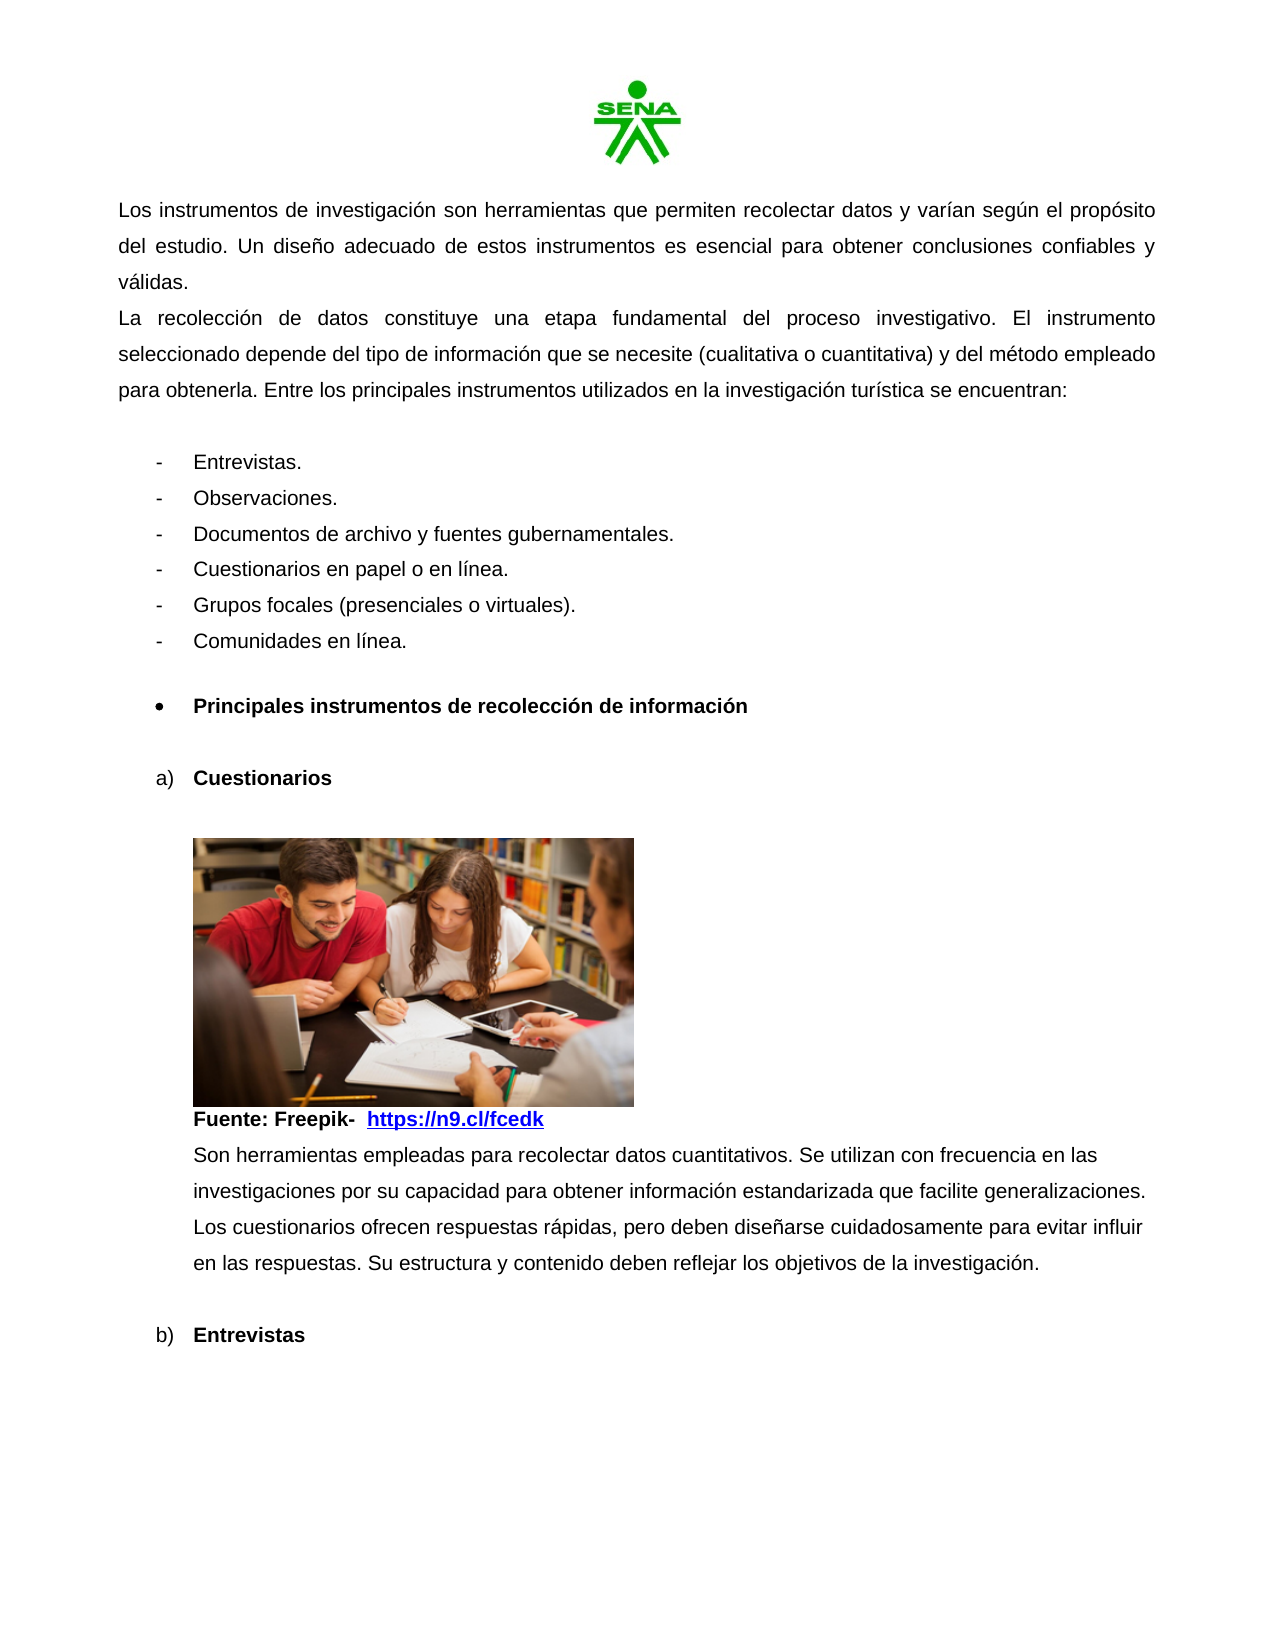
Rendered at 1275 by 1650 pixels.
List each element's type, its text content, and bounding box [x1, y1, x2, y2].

list Cuestionarios [156, 766, 1157, 790]
list Cuestionarios en papel o en línea. [156, 557, 1157, 581]
list Fuente: Freepik- https://n9.cl/fcedk [193, 1107, 1157, 1131]
list Grupos focales (presenciales o virtuales). [156, 593, 1157, 617]
list Entrevistas. [156, 449, 1157, 473]
list Observaciones. [156, 485, 1157, 509]
list Documentos de archivo y fuentes gubernamentales. [156, 521, 1157, 545]
list Principales instrumentos de recolección de información [156, 694, 1157, 718]
picture [588, 75, 687, 172]
picture [193, 838, 634, 1107]
text La recolección de datos constituye una etapa fundamental del proceso investigativo. El instrumento seleccionado depende del tipo de información que se necesite (cualitativa o cuantitativa) y del método empleado para obtenerla. Entre los principales instrumentos utilizados en la investigación turística se encuentran: [118, 306, 1157, 402]
list Son herramientas empleadas para recolectar datos cuantitativos. Se utilizan con frecuencia en las investigaciones por su capacidad para obtener información estandarizada que facilite generalizaciones. Los cuestionarios ofrecen respuestas rápidas, pero deben diseñarse cuidadosamente para evitar influir en las respuestas. Su estructura y contenido deben reflejar los objetivos de la investigación. [193, 1143, 1157, 1274]
list Comunidades en línea. [156, 629, 1157, 653]
text Los instrumentos de investigación son herramientas que permiten recolectar datos y varían según el propósito del estudio. Un diseño adecuado de estos instrumentos es esencial para obtener conclusiones confiables y válidas. [118, 198, 1157, 294]
list Entrevistas [156, 1322, 1157, 1346]
